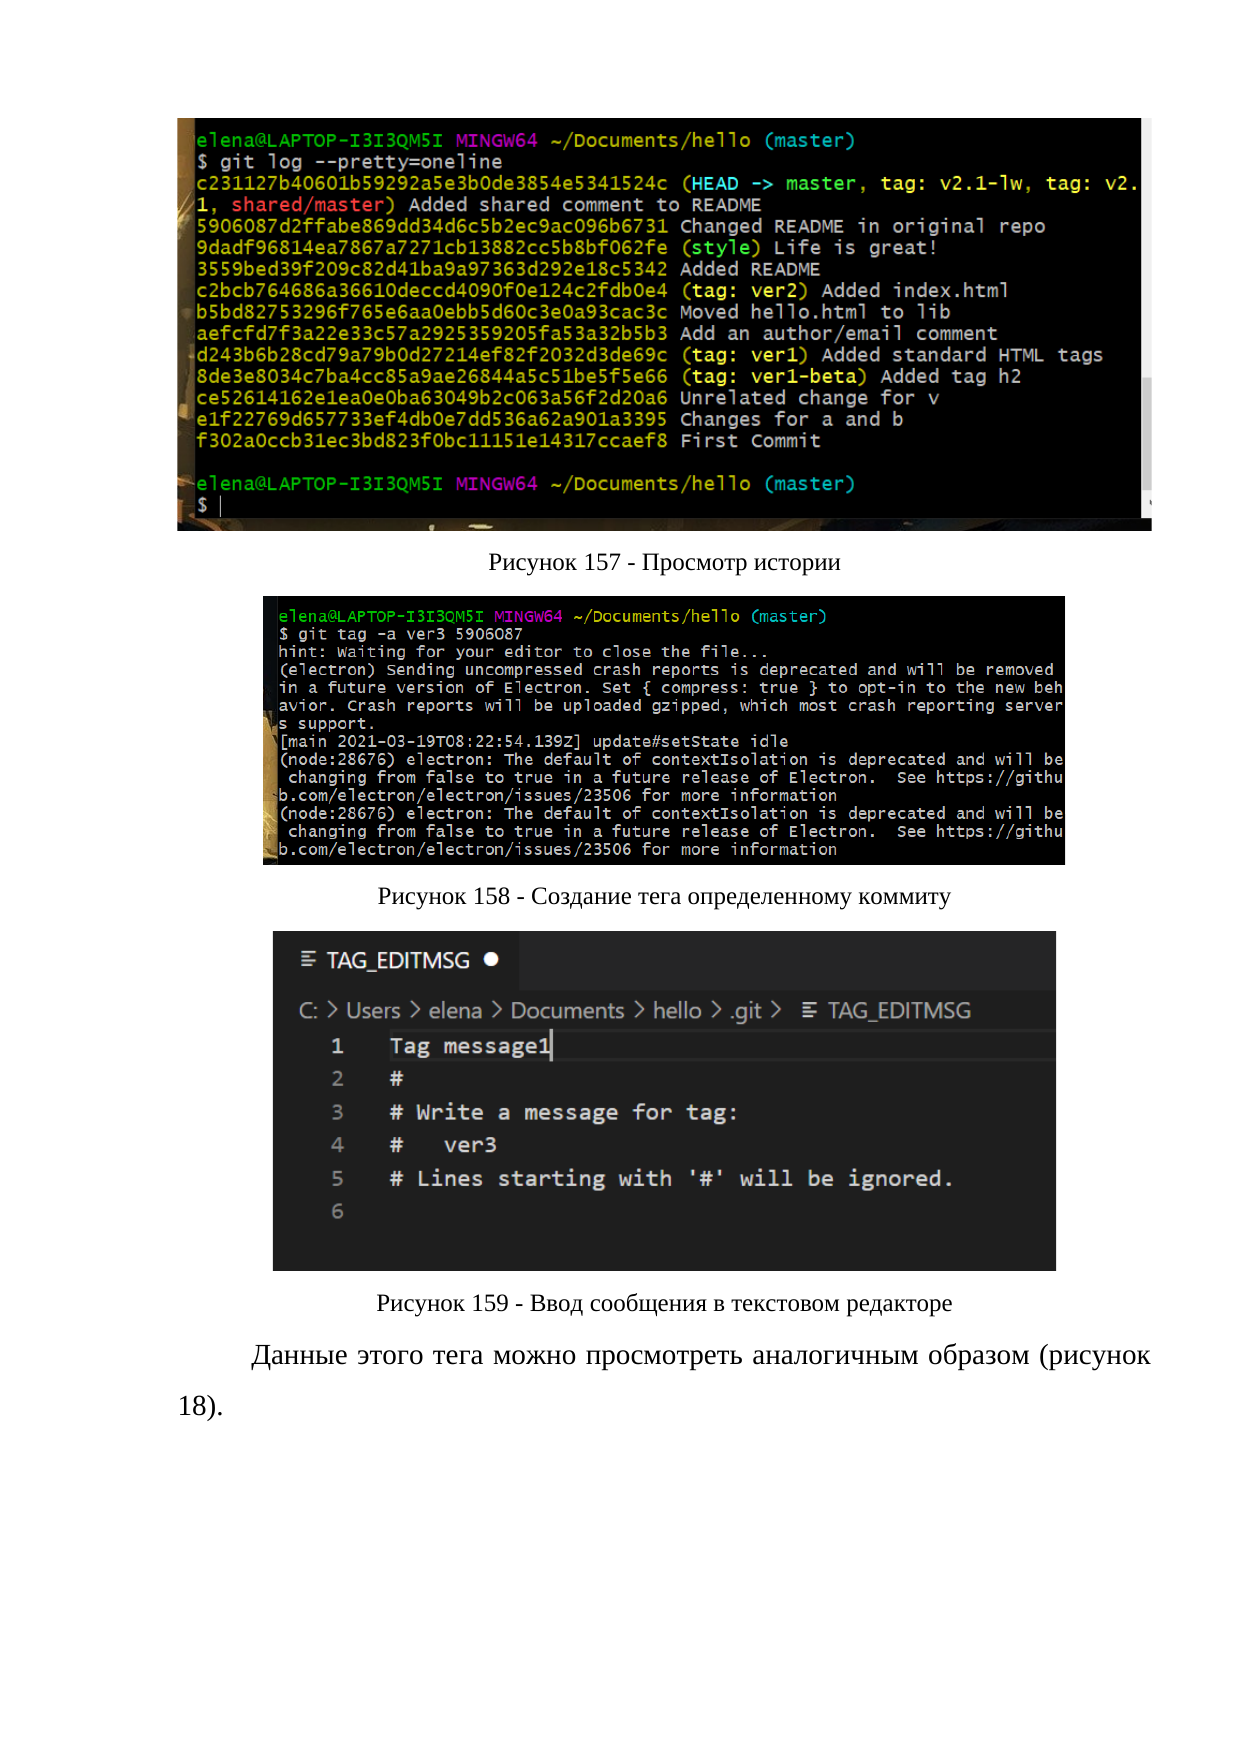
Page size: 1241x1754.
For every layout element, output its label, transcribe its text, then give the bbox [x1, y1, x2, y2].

text Рисунок 159 - Ввод сообщения в текстовом редакторе [177, 1288, 1152, 1317]
picture [177, 118, 1152, 531]
text Рисунок 157 - Просмотр истории [177, 547, 1152, 576]
picture [272, 931, 1057, 1271]
text Рисунок 158 - Создание тега определенному коммиту [177, 881, 1152, 910]
text Данные этого тега можно просмотреть аналогичным образом (рисунок 18). [177, 1337, 1152, 1421]
picture [263, 596, 1066, 865]
